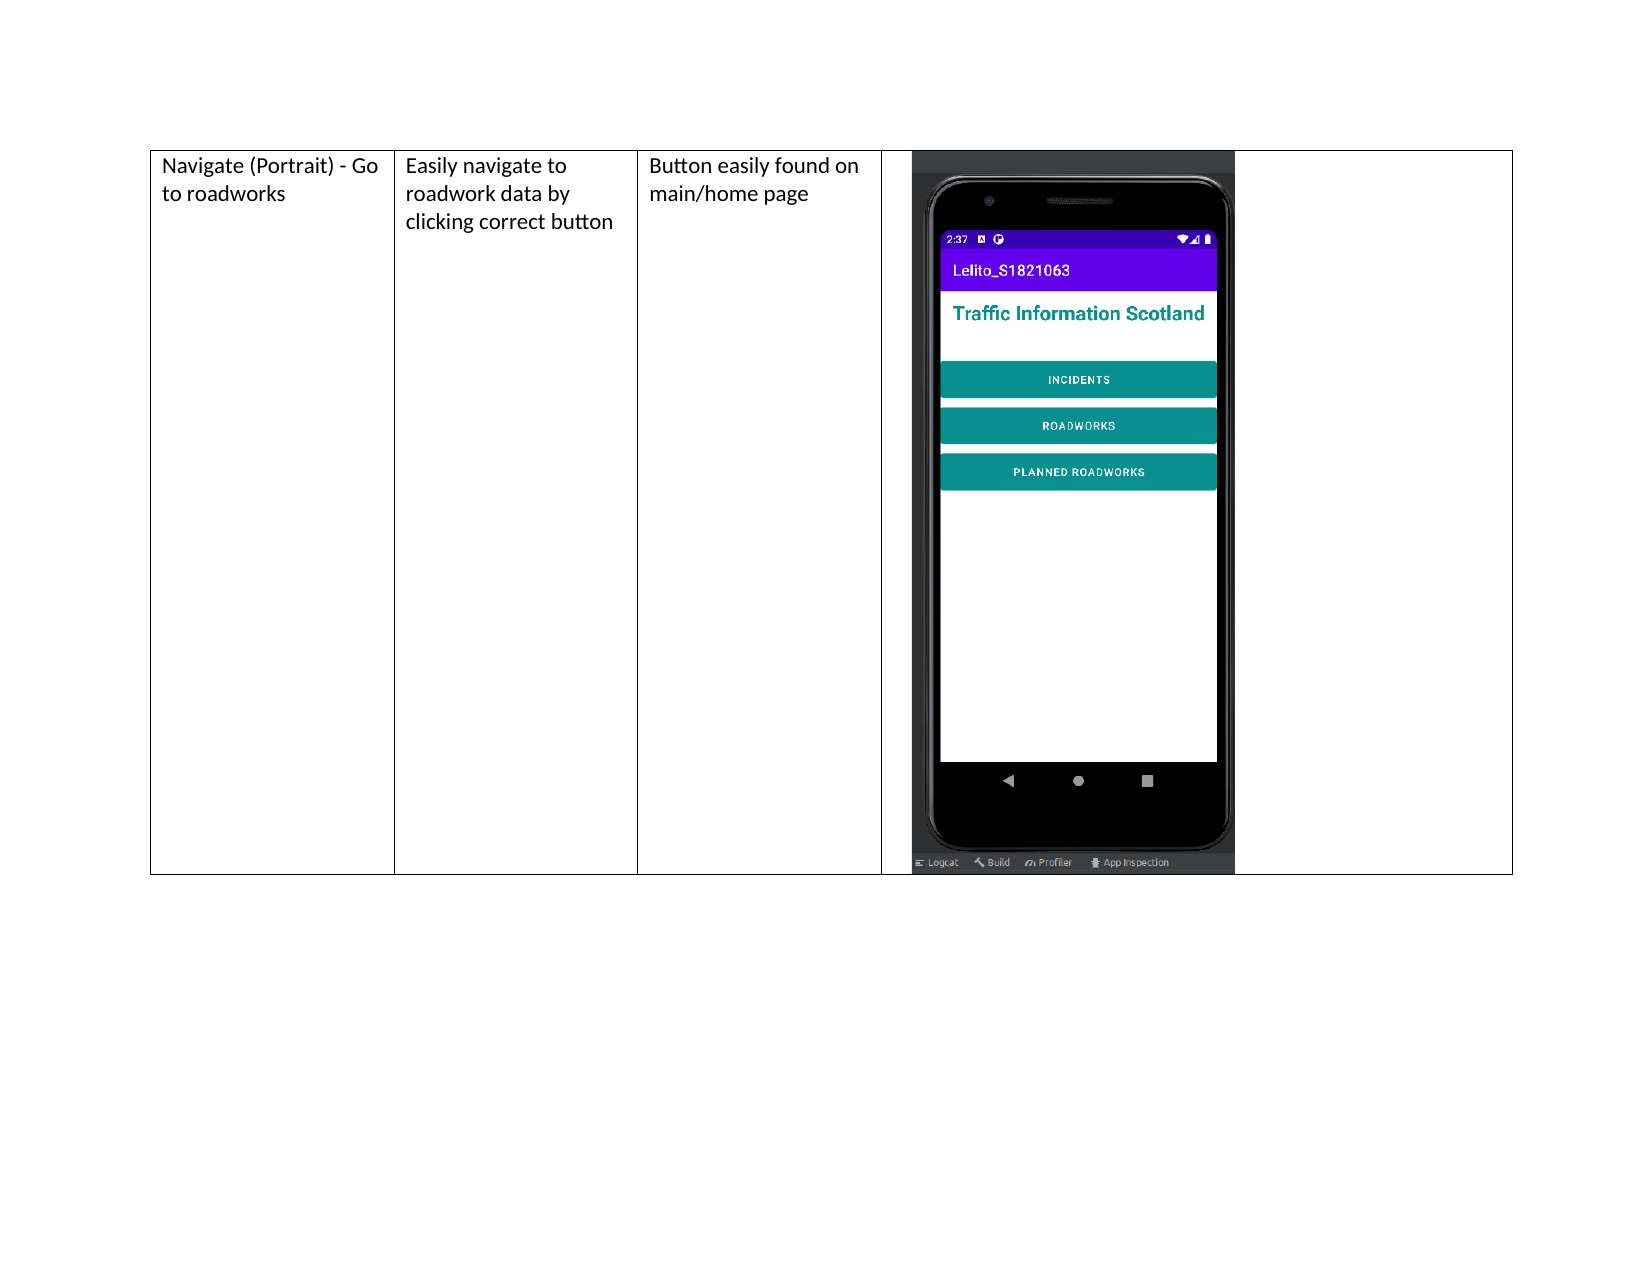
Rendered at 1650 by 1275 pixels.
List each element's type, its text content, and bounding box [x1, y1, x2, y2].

table_cell [882, 151, 911, 873]
table_cell Easily navigate to roadwork data by clicking correct button [395, 151, 637, 873]
table_cell [1235, 151, 1512, 873]
table_cell Navigate (Portrait) - Go to roadworks [151, 151, 394, 873]
table_cell Button easily found on main/home page [638, 151, 881, 873]
